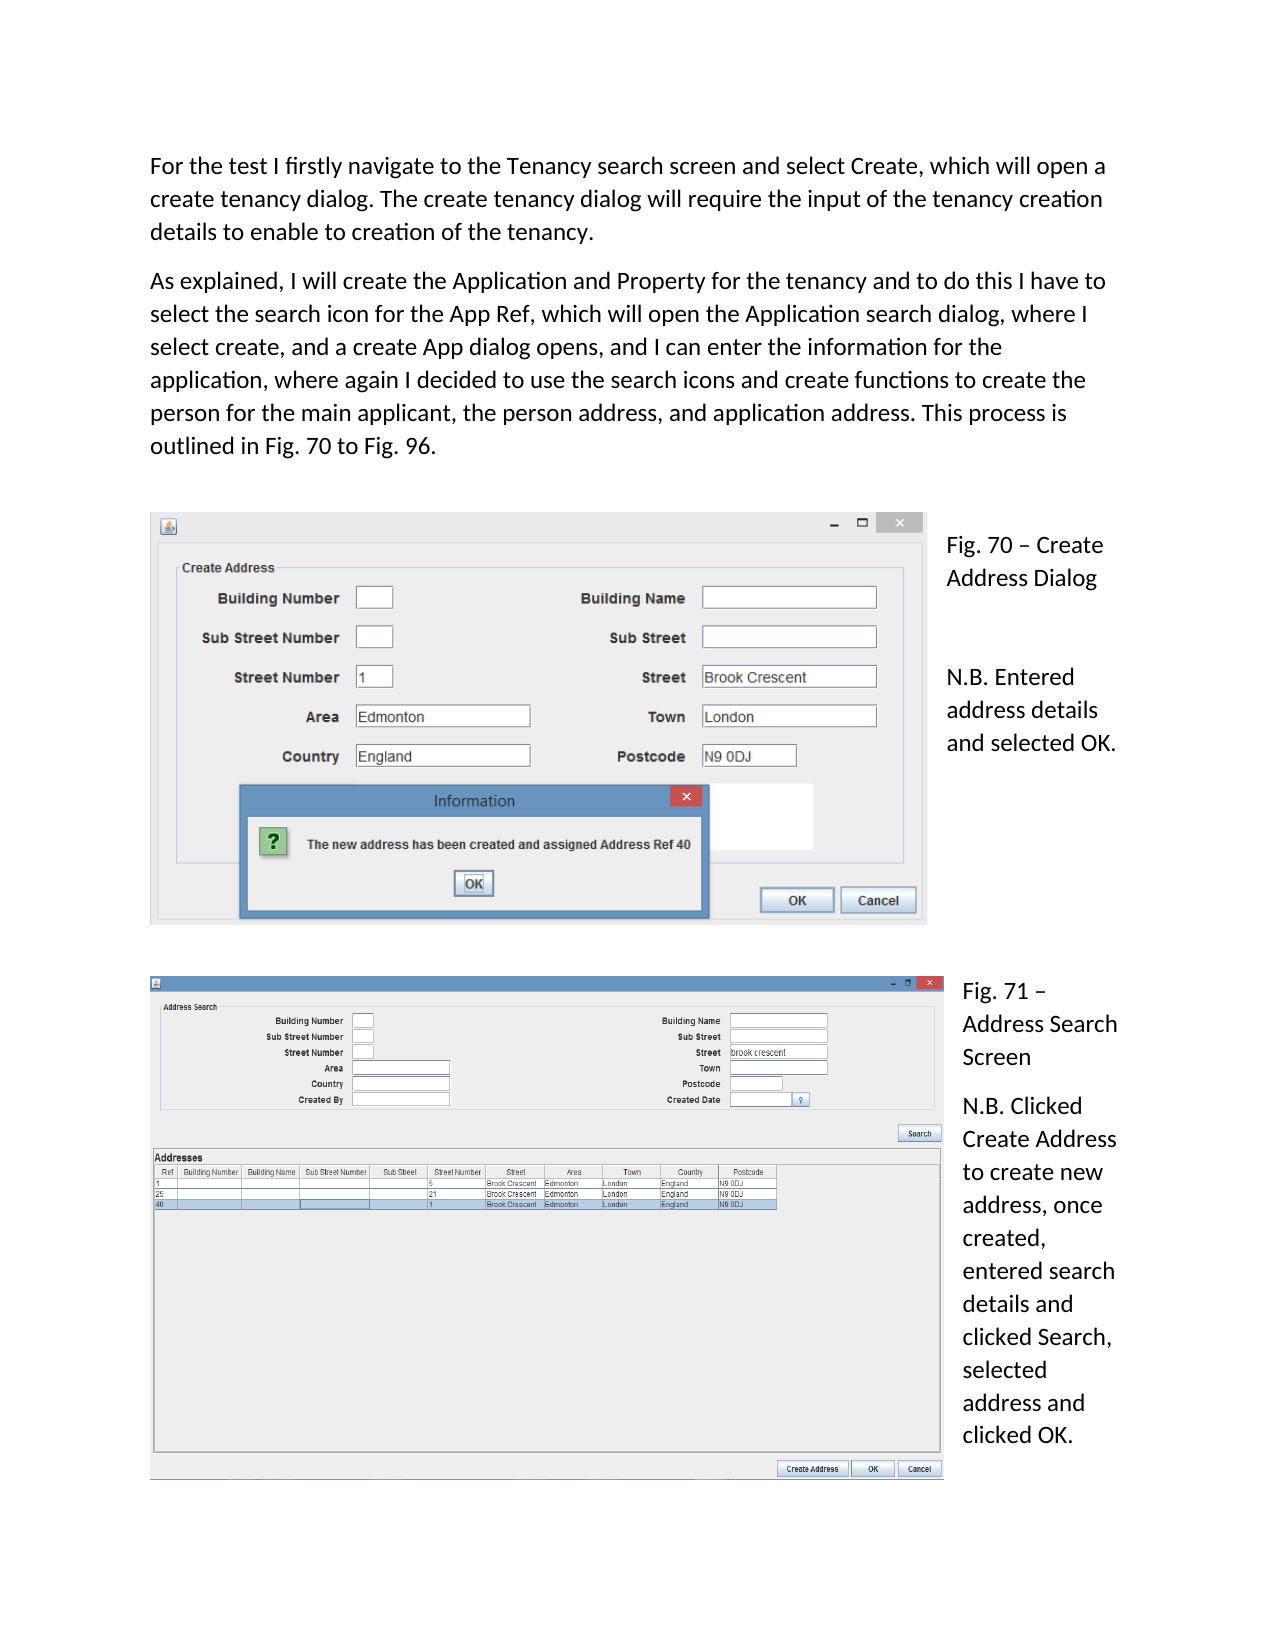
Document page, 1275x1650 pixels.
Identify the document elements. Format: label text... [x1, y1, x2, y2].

text N.B. Clicked Create Address to create new address, once created, entered search details and clicked Search, selected address and clicked OK. [944, 1090, 1125, 1450]
text Fig. 70 – Create Address Dialog [928, 529, 1125, 593]
picture [150, 976, 944, 1480]
text Fig. 71 – Address Search Screen [150, 975, 1125, 1071]
text N.B. Entered address details and selected OK. [928, 661, 1125, 758]
text For the test I firstly navigate to the Tenancy search screen and select Create, which will open a create tenancy dialog. The create tenancy dialog will require the input of the tenancy creation details to enable to creation of the tenancy. [150, 150, 1125, 246]
picture [150, 512, 928, 925]
text As explained, I will create the Application and Property for the tenancy and to do this I have to select the search icon for the App Ref, which will open the Application search dialog, where I select create, and a create App dialog opens, and I can enter the information for the application, where again I decided to use the search icons and create functions to create the person for the main applicant, the person address, and application address. This process is outlined in Fig. 70 to Fig. 96. [150, 265, 1125, 461]
